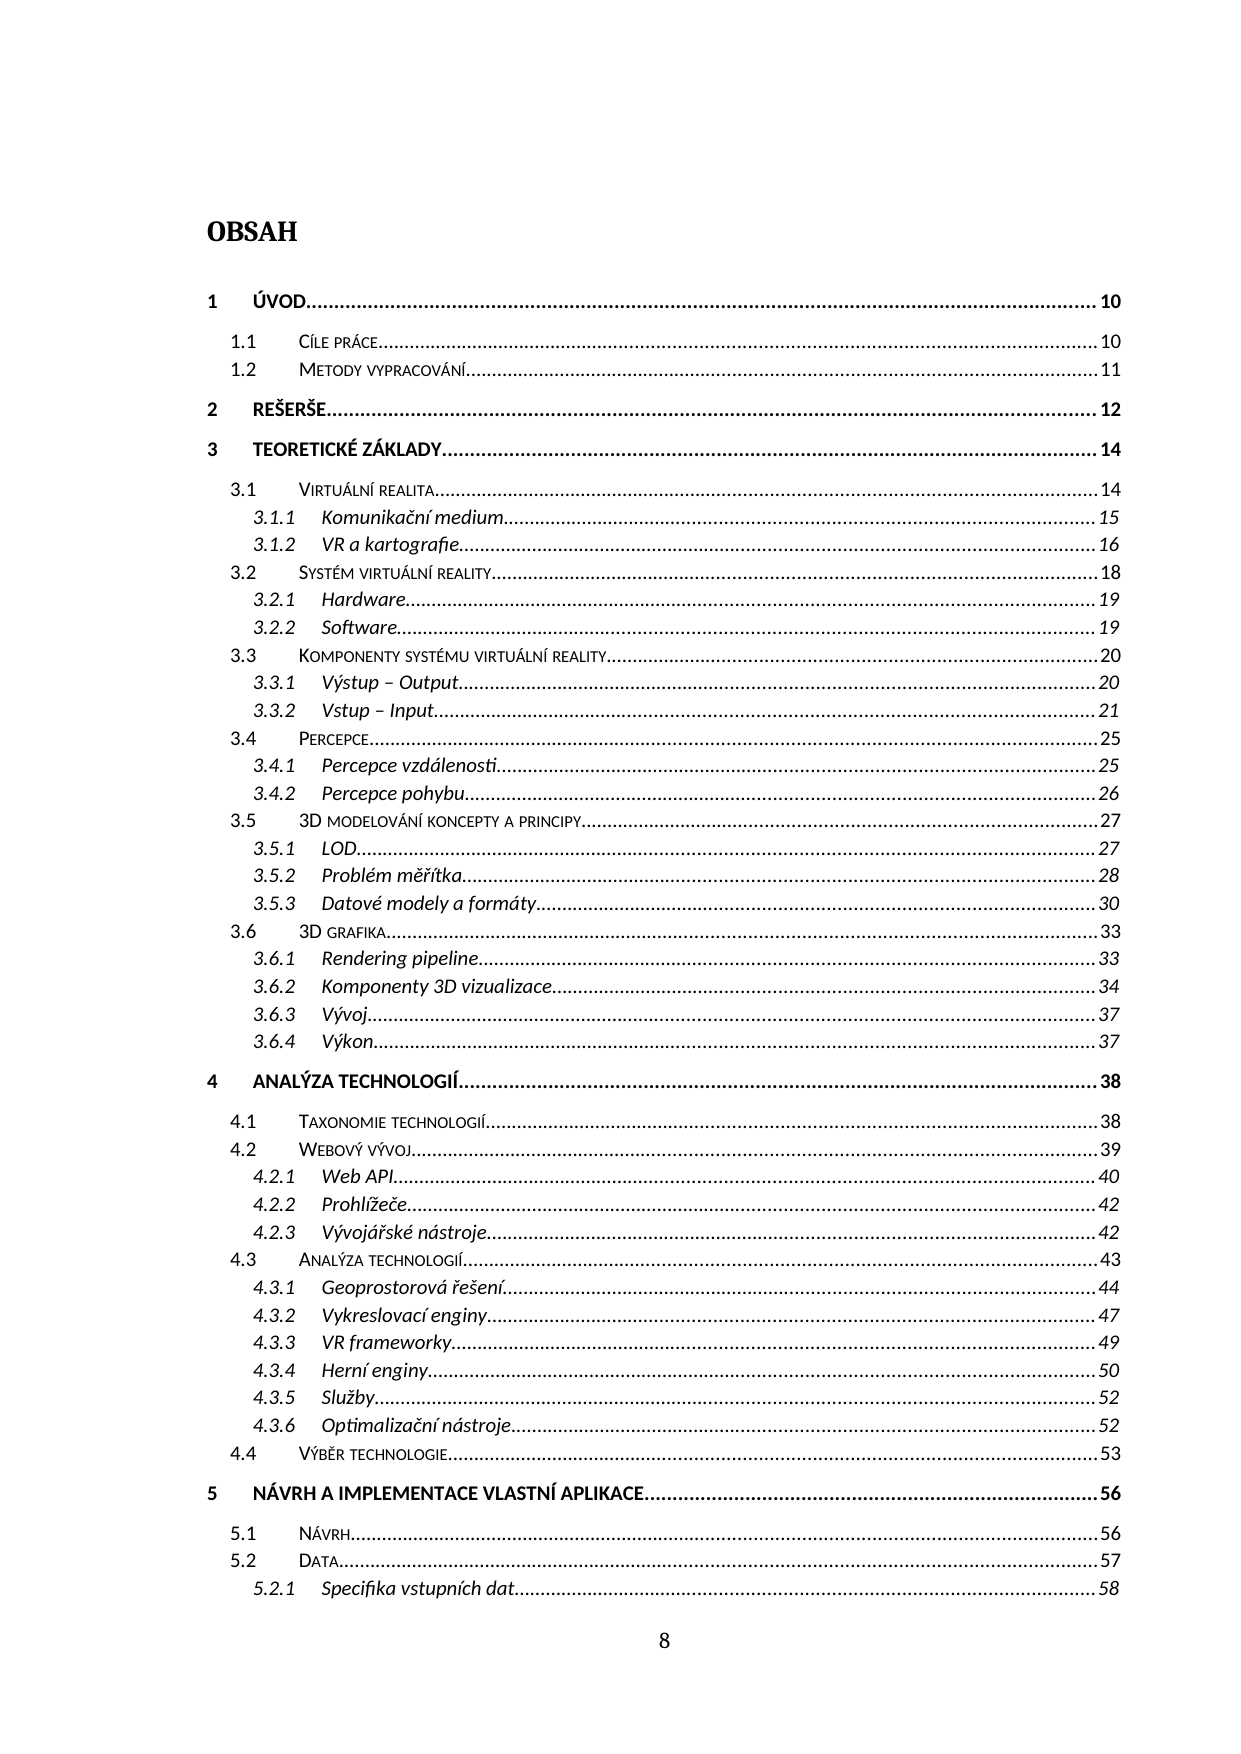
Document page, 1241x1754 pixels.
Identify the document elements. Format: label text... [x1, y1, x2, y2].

text OBSAH [207, 215, 1122, 248]
